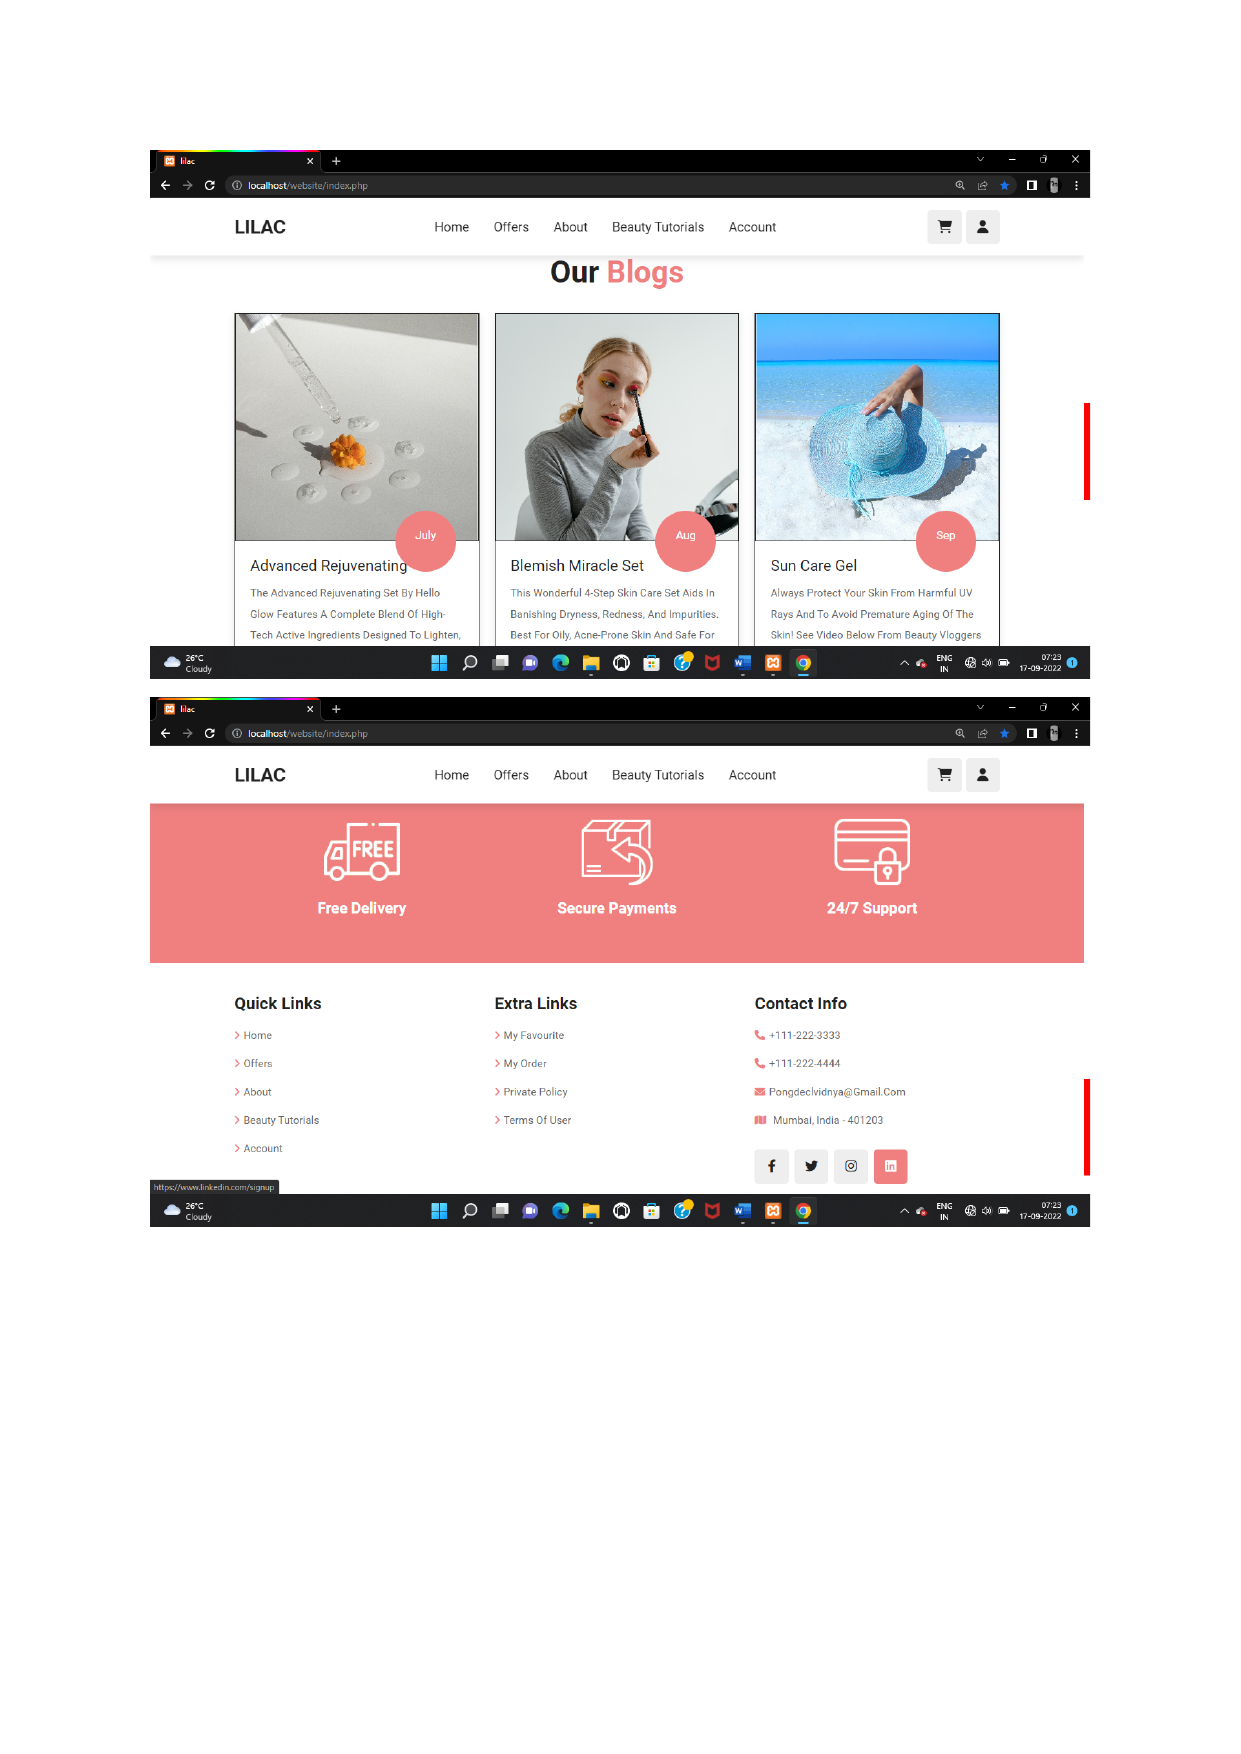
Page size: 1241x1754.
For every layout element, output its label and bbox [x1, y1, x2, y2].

picture [150, 697, 1091, 1227]
picture [150, 150, 1091, 679]
